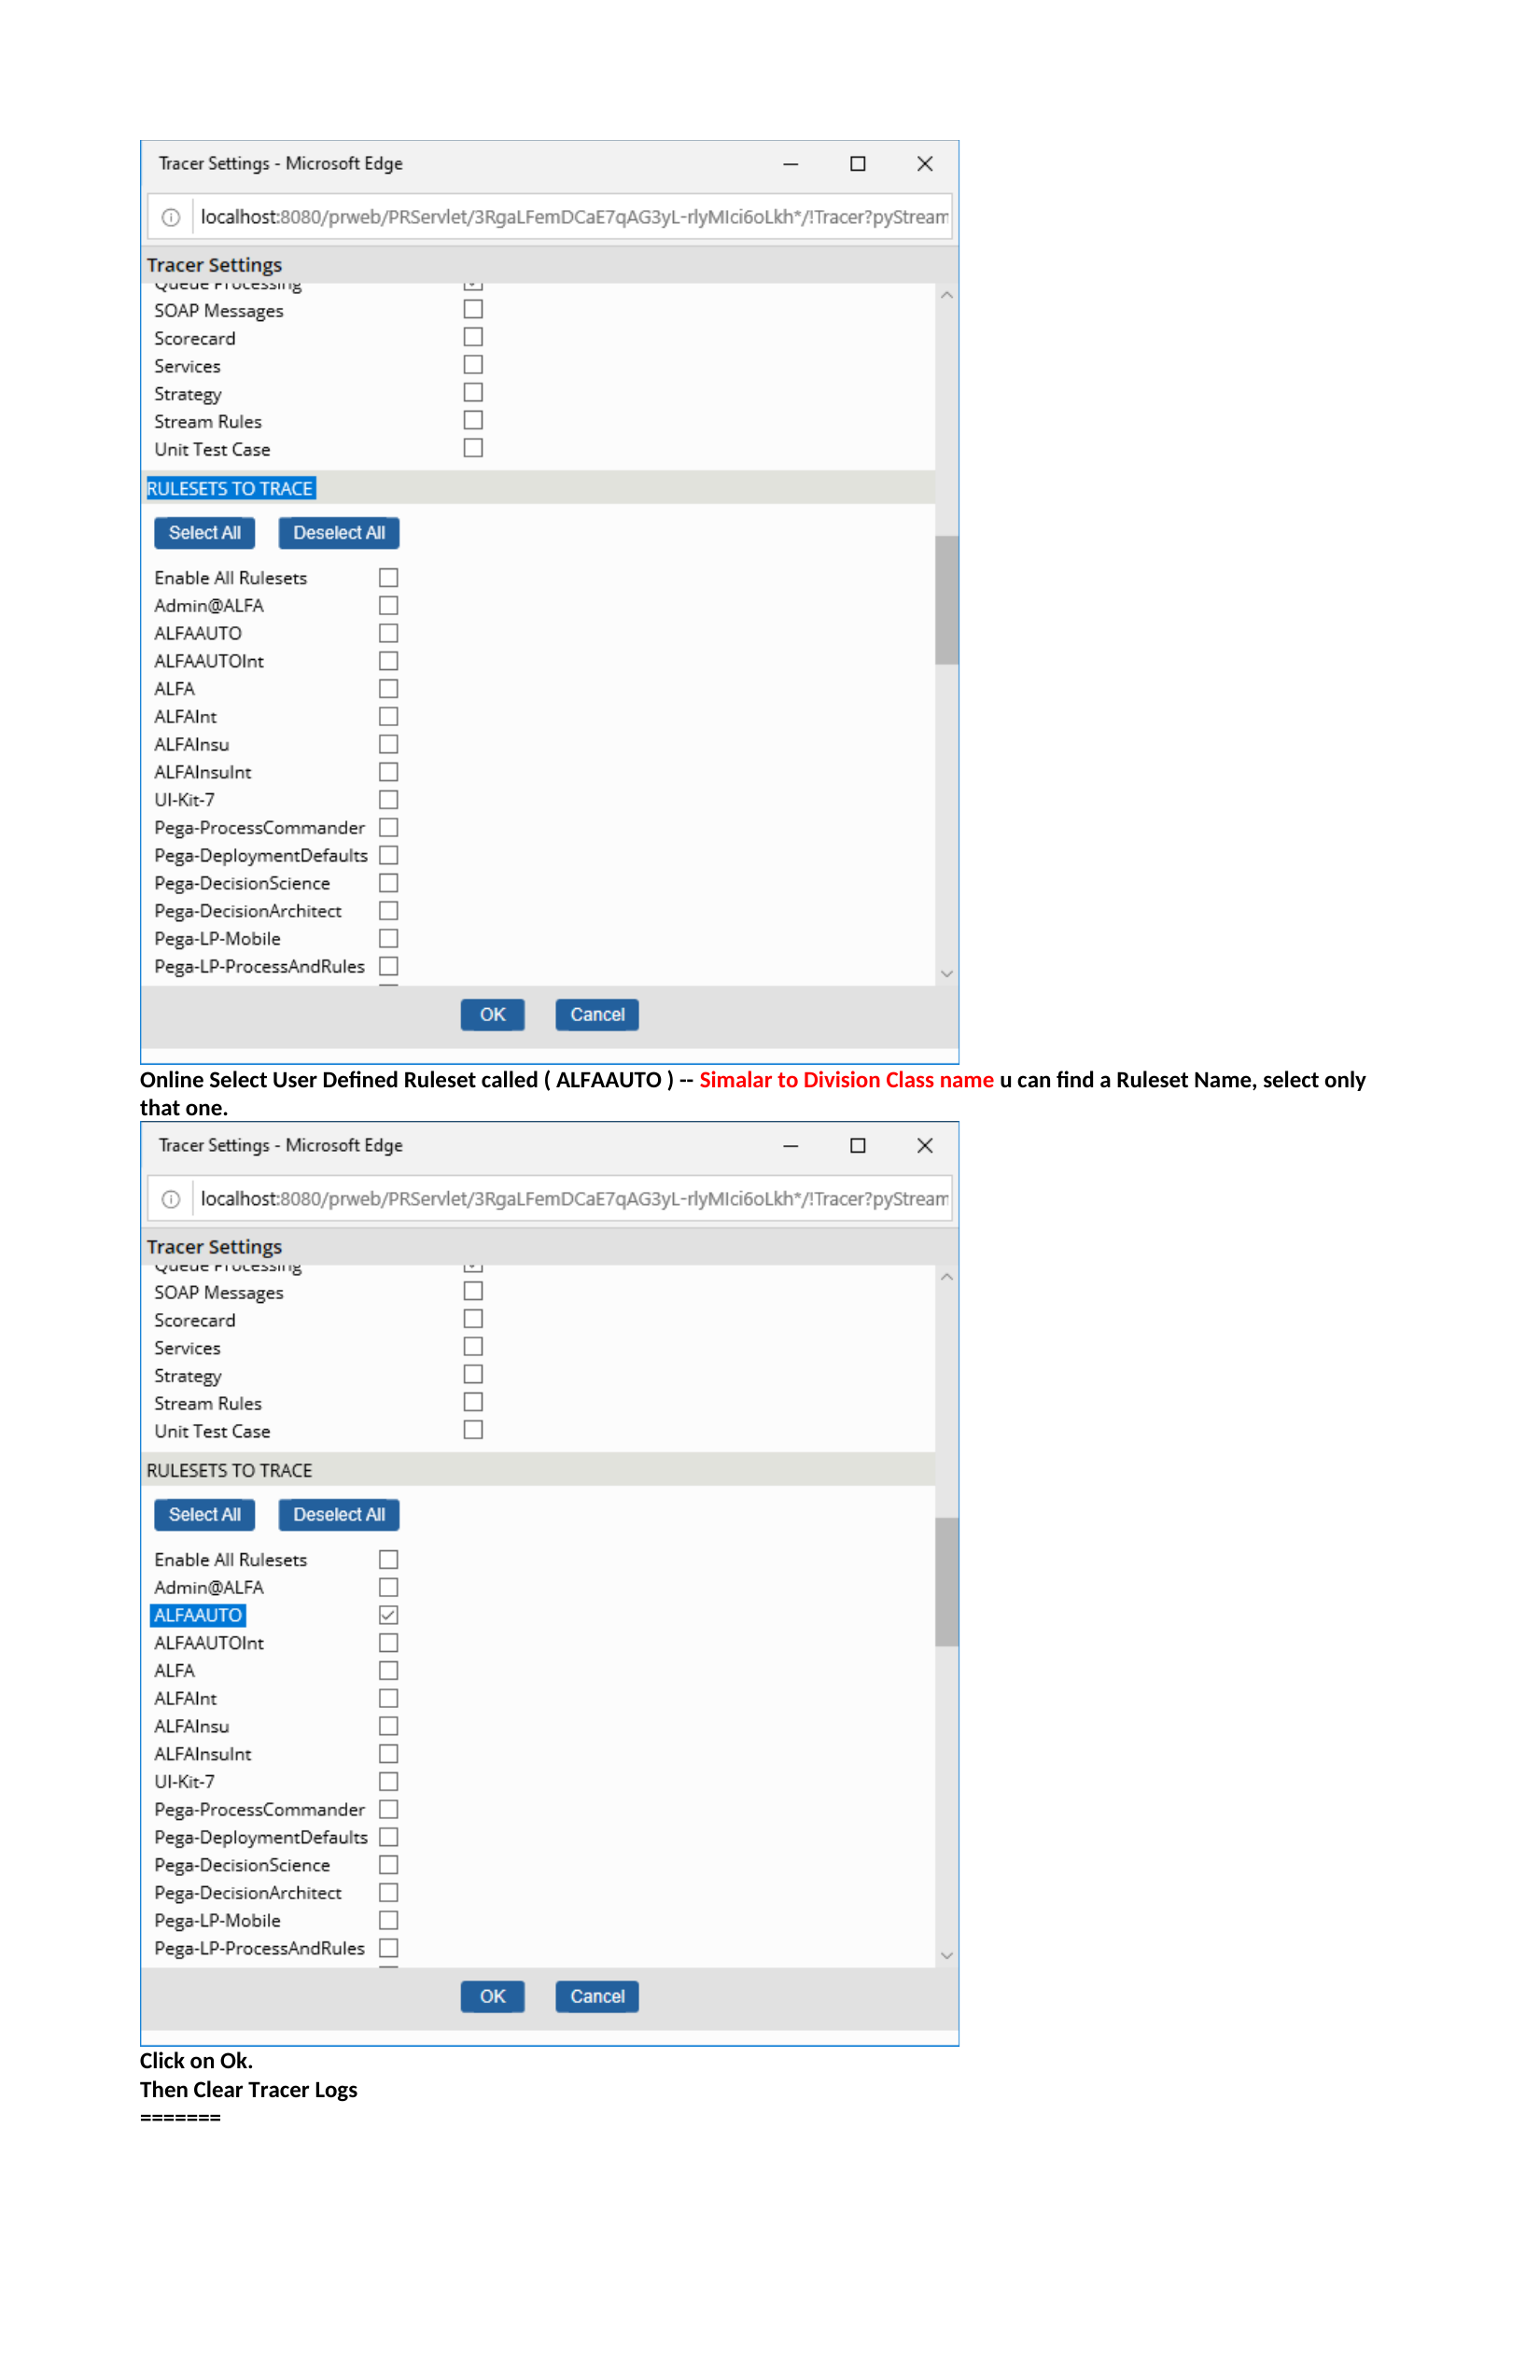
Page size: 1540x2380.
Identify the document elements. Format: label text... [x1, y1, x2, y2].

text ======= [140, 2103, 1400, 2132]
picture [140, 140, 960, 1065]
text Click on Ok. [140, 2046, 1400, 2075]
text Then Clear Tracer Logs [140, 2075, 1400, 2103]
picture [140, 1121, 960, 2047]
text Online Select User Defined Ruleset called ( ALFAAUTO ) -- Simalar to Division Class name u can find a Ruleset Name, select only that one. [140, 1065, 1400, 1122]
